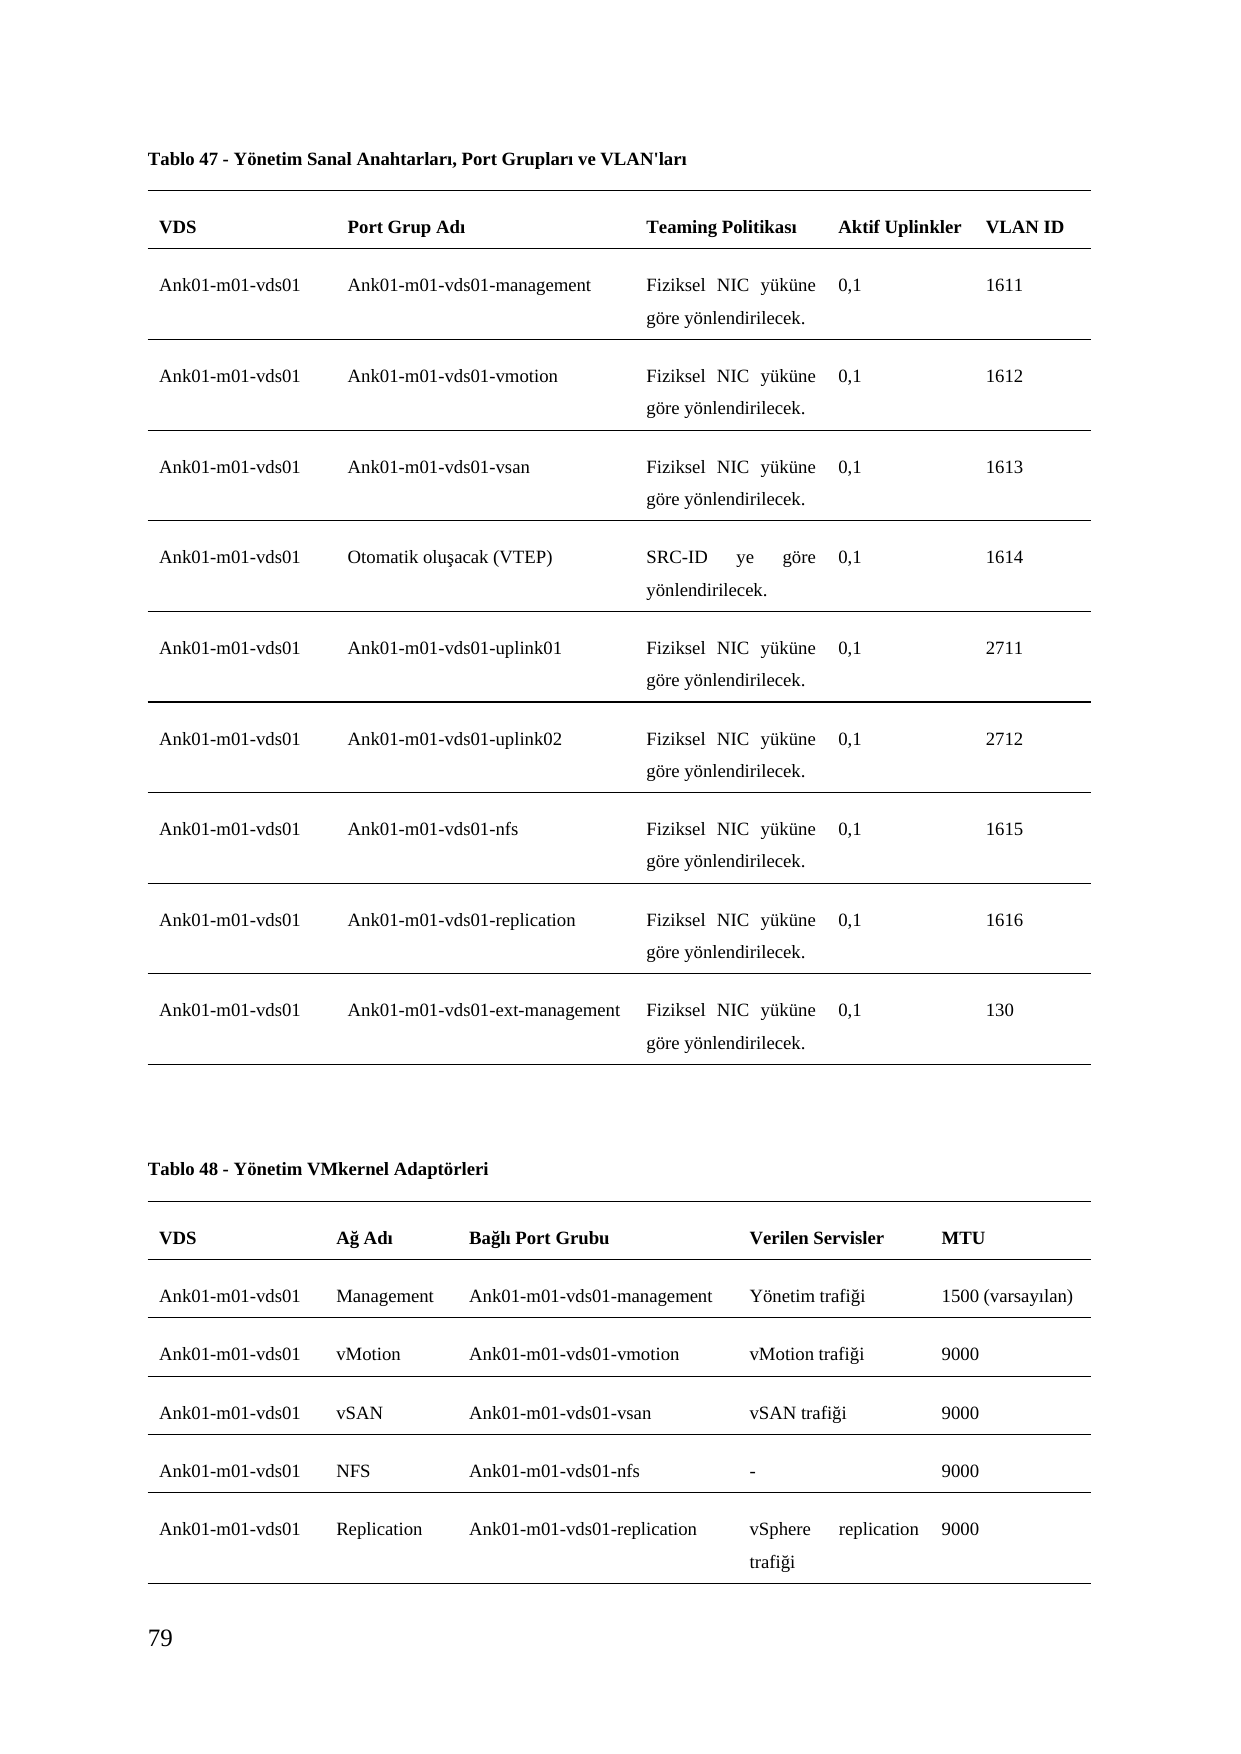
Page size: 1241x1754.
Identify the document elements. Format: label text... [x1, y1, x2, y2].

table_cell 1611 [974, 249, 1091, 339]
table_cell Fiziksel NIC yüküne göre yönlendirilecek. [635, 431, 827, 520]
table_cell Ank01-m01-vds01 [148, 1318, 325, 1376]
table_header Teaming Politikası [635, 191, 827, 248]
table_cell Ank01-m01-vds01 [148, 884, 336, 973]
table_cell Ank01-m01-vds01 [148, 974, 336, 1064]
table_cell 0,1 [827, 340, 974, 429]
table_header Bağlı Port Grubu [458, 1202, 738, 1259]
table_cell 9000 [930, 1435, 1091, 1492]
table_cell Ank01-m01-vds01 [148, 703, 336, 792]
table_cell Management [325, 1260, 458, 1317]
table_header VDS [148, 1202, 325, 1259]
table_cell Ank01-m01-vds01 [148, 1493, 325, 1583]
table_cell Ank01-m01-vds01 [148, 1377, 325, 1434]
table_cell vSphere replication trafiği [738, 1493, 930, 1583]
table_cell Ank01-m01-vds01-management [336, 249, 635, 339]
table_cell Ank01-m01-vds01-replication [458, 1493, 738, 1583]
table_cell Ank01-m01-vds01-management [458, 1260, 738, 1317]
table_cell 0,1 [827, 431, 974, 520]
table_cell Fiziksel NIC yüküne göre yönlendirilecek. [635, 612, 827, 701]
table_cell 0,1 [827, 703, 974, 792]
table_cell NFS [325, 1435, 458, 1492]
table_cell Ank01-m01-vds01 [148, 1260, 325, 1317]
table_cell Ank01-m01-vds01-replication [336, 884, 635, 973]
table_cell - [738, 1435, 930, 1492]
table_cell vSAN [325, 1377, 458, 1434]
table_header VDS [148, 191, 336, 248]
table_cell Fiziksel NIC yüküne göre yönlendirilecek. [635, 793, 827, 883]
table_cell 0,1 [827, 793, 974, 883]
table_header Ağ Adı [325, 1202, 458, 1259]
table_cell 9000 [930, 1493, 1091, 1583]
table_cell Ank01-m01-vds01-nfs [458, 1435, 738, 1492]
table_cell 9000 [930, 1318, 1091, 1376]
table_cell 2712 [974, 703, 1091, 792]
table_cell Yönetim trafiği [738, 1260, 930, 1317]
table_cell Ank01-m01-vds01 [148, 1435, 325, 1492]
table_header VLAN ID [974, 191, 1091, 248]
table_header Aktif Uplinkler [827, 191, 974, 248]
table_cell SRC-ID ye göre yönlendirilecek. [635, 521, 827, 611]
table_header Port Grup Adı [336, 191, 635, 248]
table_header MTU [930, 1202, 1091, 1259]
table_cell 0,1 [827, 884, 974, 973]
table_cell 1500 (varsayılan) [930, 1260, 1091, 1317]
table_cell 130 [974, 974, 1091, 1064]
table_cell 0,1 [827, 974, 974, 1064]
table_cell Fiziksel NIC yüküne göre yönlendirilecek. [635, 249, 827, 339]
table_cell Ank01-m01-vds01-uplink01 [336, 612, 635, 701]
table_cell Ank01-m01-vds01-uplink02 [336, 703, 635, 792]
text Tablo 47 - Yönetim Sanal Anahtarları, Port Grupları ve VLAN'ları [148, 148, 1093, 169]
table_cell 0,1 [827, 521, 974, 611]
table_cell Fiziksel NIC yüküne göre yönlendirilecek. [635, 703, 827, 792]
table_cell Ank01-m01-vds01 [148, 340, 336, 429]
table_cell vMotion [325, 1318, 458, 1376]
table_cell vMotion trafiği [738, 1318, 930, 1376]
table_cell Fiziksel NIC yüküne göre yönlendirilecek. [635, 340, 827, 429]
table_cell Ank01-m01-vds01 [148, 431, 336, 520]
table_cell Ank01-m01-vds01 [148, 793, 336, 883]
table_cell Ank01-m01-vds01-vmotion [336, 340, 635, 429]
table_cell 1614 [974, 521, 1091, 611]
table_cell Ank01-m01-vds01 [148, 612, 336, 701]
table_cell Otomatik oluşacak (VTEP) [336, 521, 635, 611]
text Tablo 48 - Yönetim VMkernel Adaptörleri [148, 1158, 1093, 1180]
table_cell 1616 [974, 884, 1091, 973]
table_cell Ank01-m01-vds01-vsan [336, 431, 635, 520]
table_cell Ank01-m01-vds01 [148, 249, 336, 339]
table_cell Ank01-m01-vds01-ext-management [336, 974, 635, 1064]
table_cell Fiziksel NIC yüküne göre yönlendirilecek. [635, 974, 827, 1064]
table_cell 0,1 [827, 612, 974, 701]
table_cell Ank01-m01-vds01-nfs [336, 793, 635, 883]
table_cell 1612 [974, 340, 1091, 429]
table_cell 1615 [974, 793, 1091, 883]
table_cell Ank01-m01-vds01 [148, 521, 336, 611]
table_cell 1613 [974, 431, 1091, 520]
table_cell vSAN trafiği [738, 1377, 930, 1434]
table_cell Replication [325, 1493, 458, 1583]
table_cell Ank01-m01-vds01-vmotion [458, 1318, 738, 1376]
table_cell 2711 [974, 612, 1091, 701]
table_header Verilen Servisler [738, 1202, 930, 1259]
table_cell 9000 [930, 1377, 1091, 1434]
table_cell 0,1 [827, 249, 974, 339]
table_cell Fiziksel NIC yüküne göre yönlendirilecek. [635, 884, 827, 973]
table_cell Ank01-m01-vds01-vsan [458, 1377, 738, 1434]
